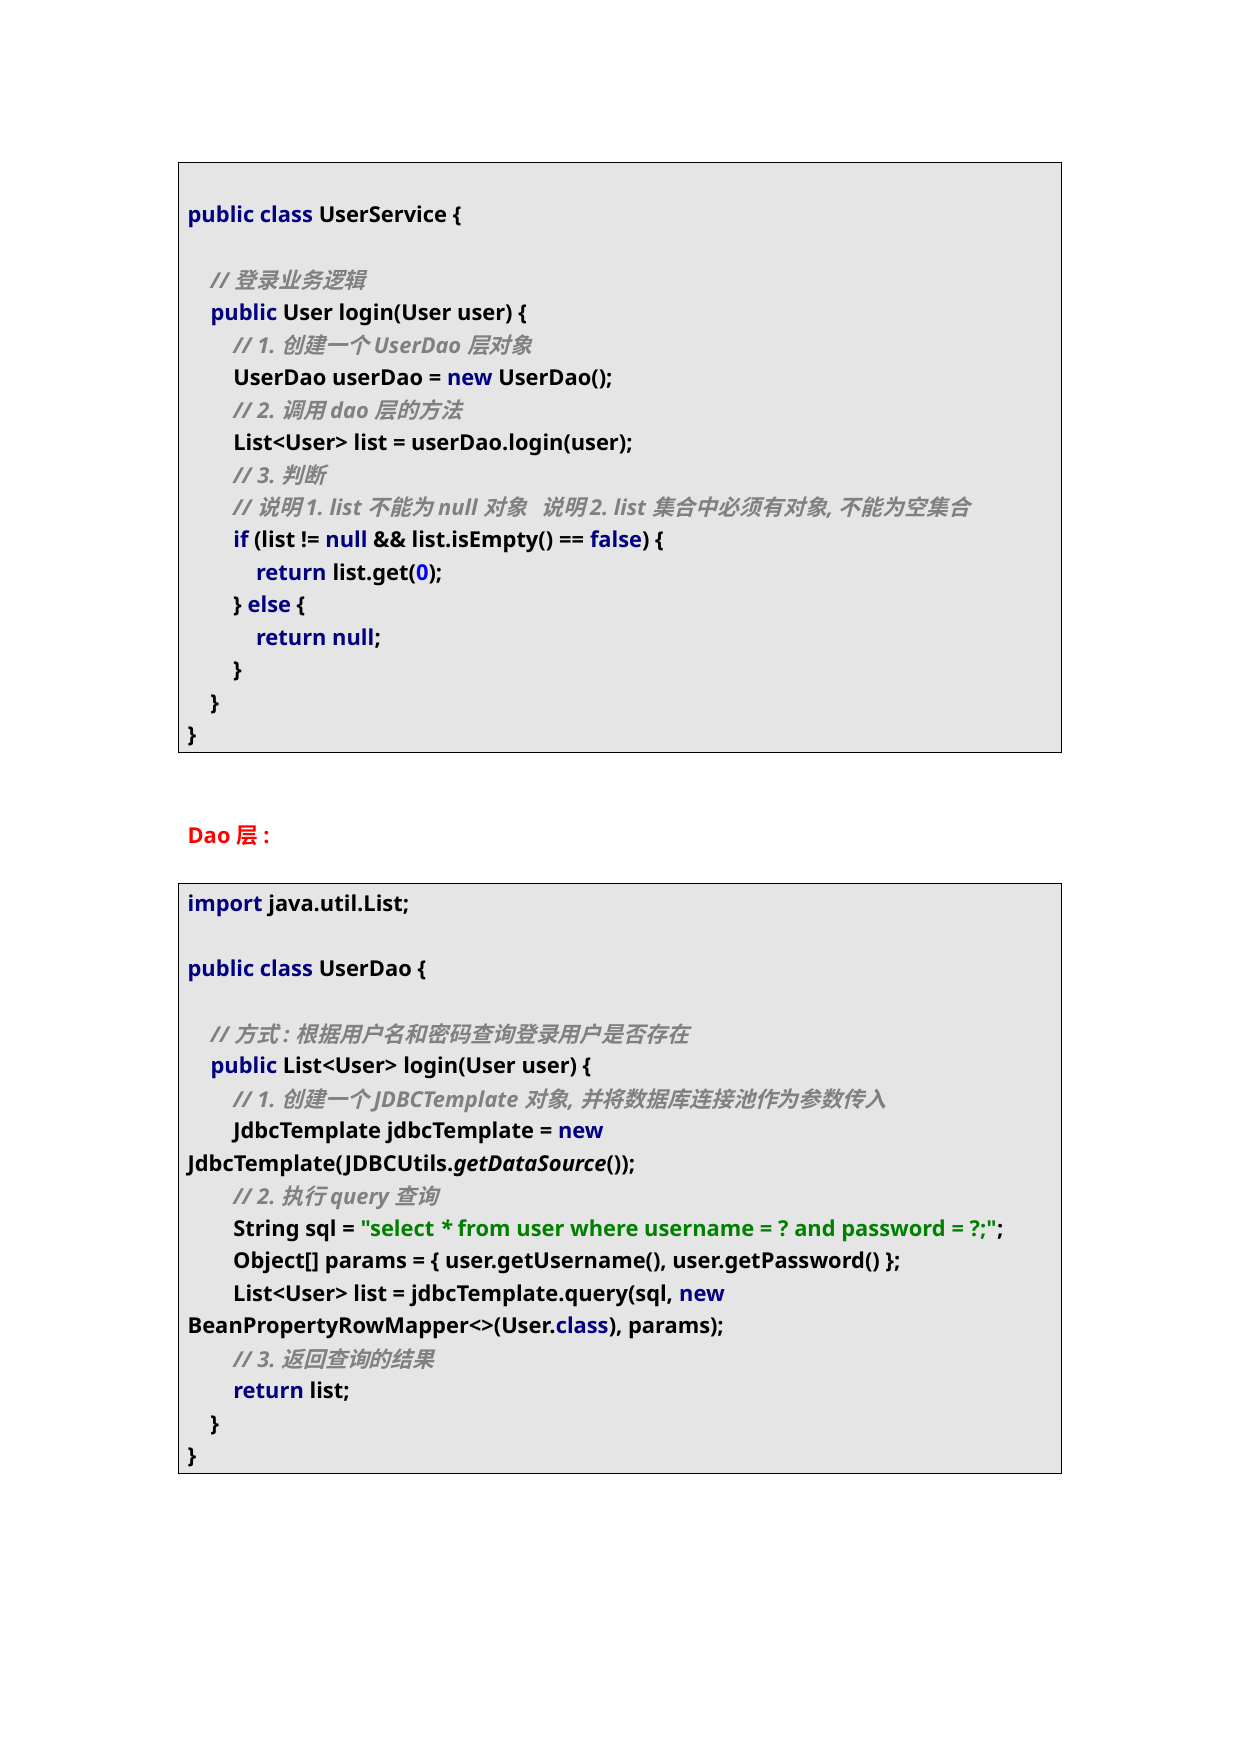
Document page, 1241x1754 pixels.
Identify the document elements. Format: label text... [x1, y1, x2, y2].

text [179, 163, 1061, 752]
text import java.util.List; public class UserDao { // 方式 : 根据用户名和密码查询登录用户是否存在 public List<User> login(User user) { // 1. 创建一个 JDBCTemplate 对象, 并将数据库连接池作为参数传入 JdbcTemplate jdbcTemplate = new JdbcTemplate(JDBCUtils.getDataSource()); // 2. 执行 query 查询 String sql = "select * from user where username = ? and password = ?;"; Object[] params = { user.getUsername(), user.getPassword() }; List<User> list = jdbcTemplate.query(sql, new BeanPropertyRowMapper<>(User.class), params); // 3. 返回查询的结果 return list; } } [179, 884, 1061, 1473]
text Dao 层 : [187, 818, 1053, 851]
